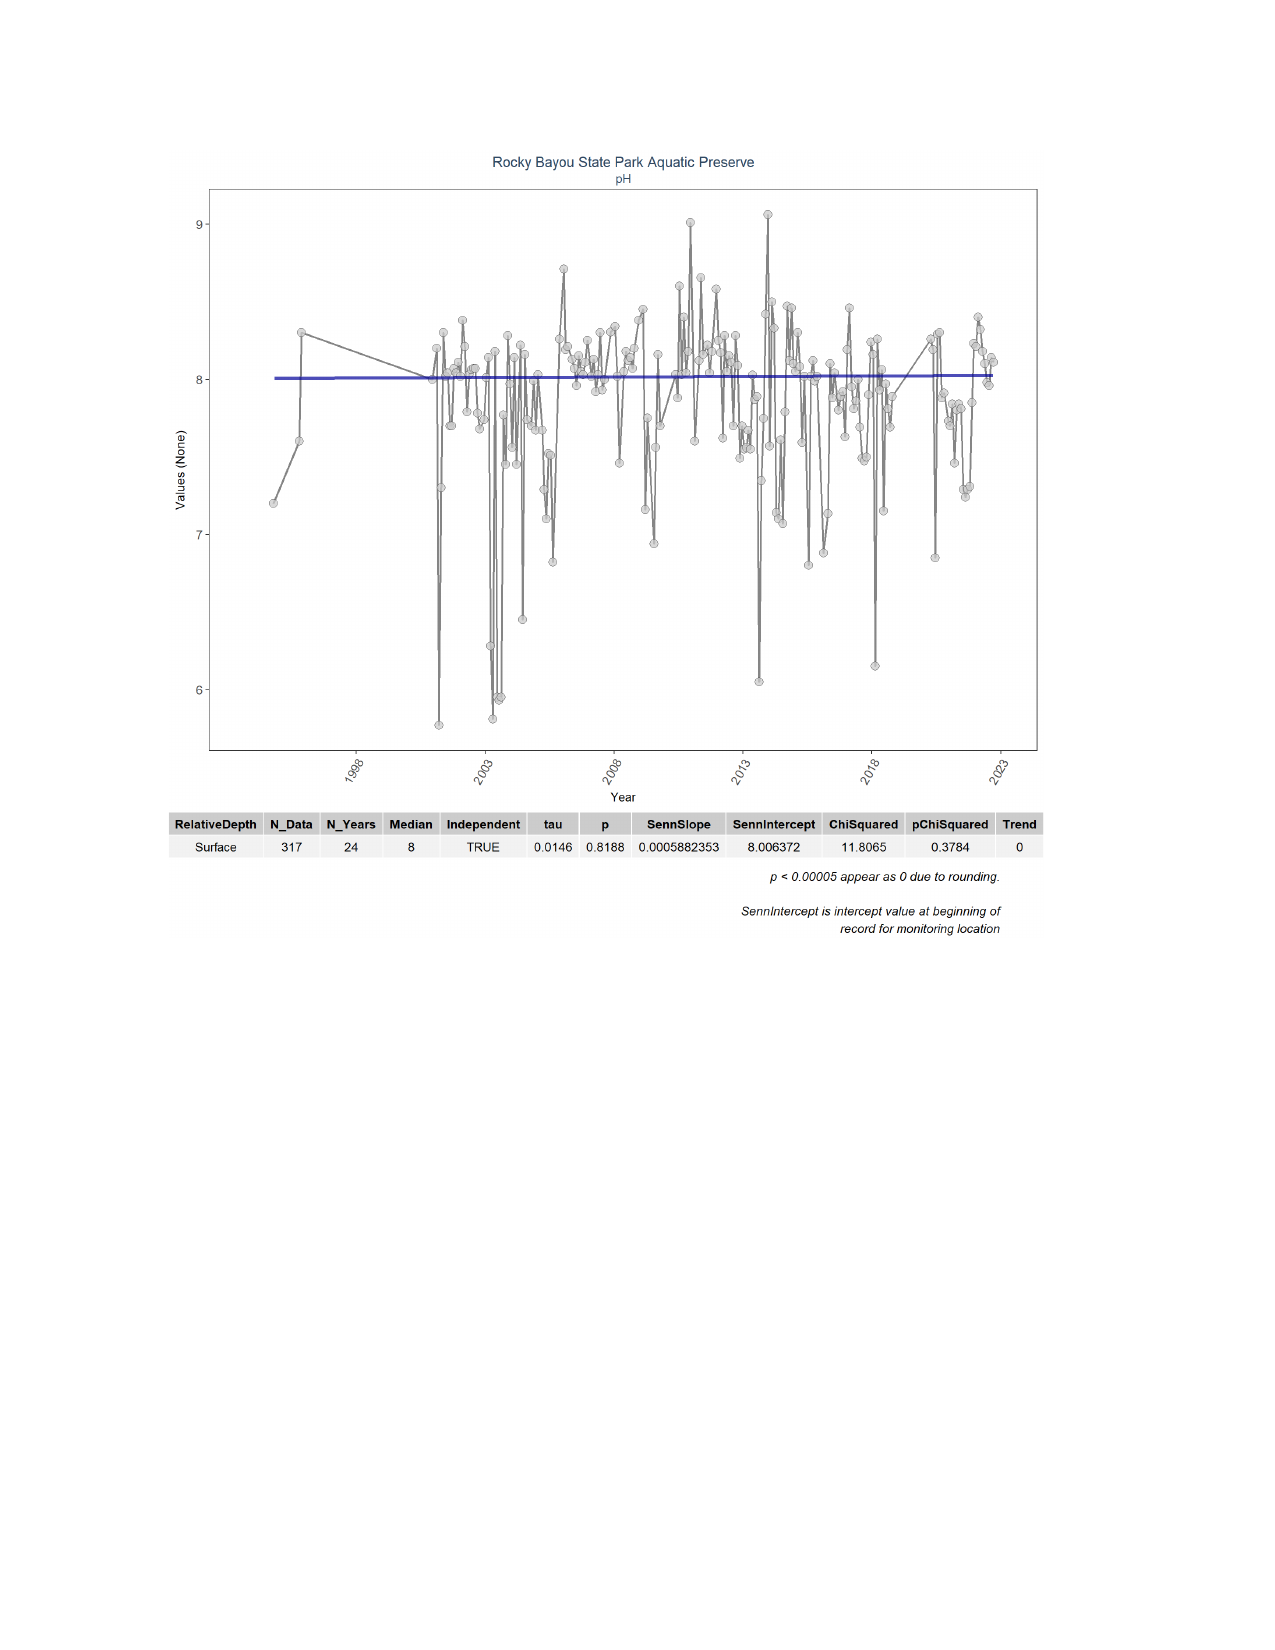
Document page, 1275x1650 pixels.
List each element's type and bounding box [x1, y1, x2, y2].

picture [168, 150, 1044, 938]
